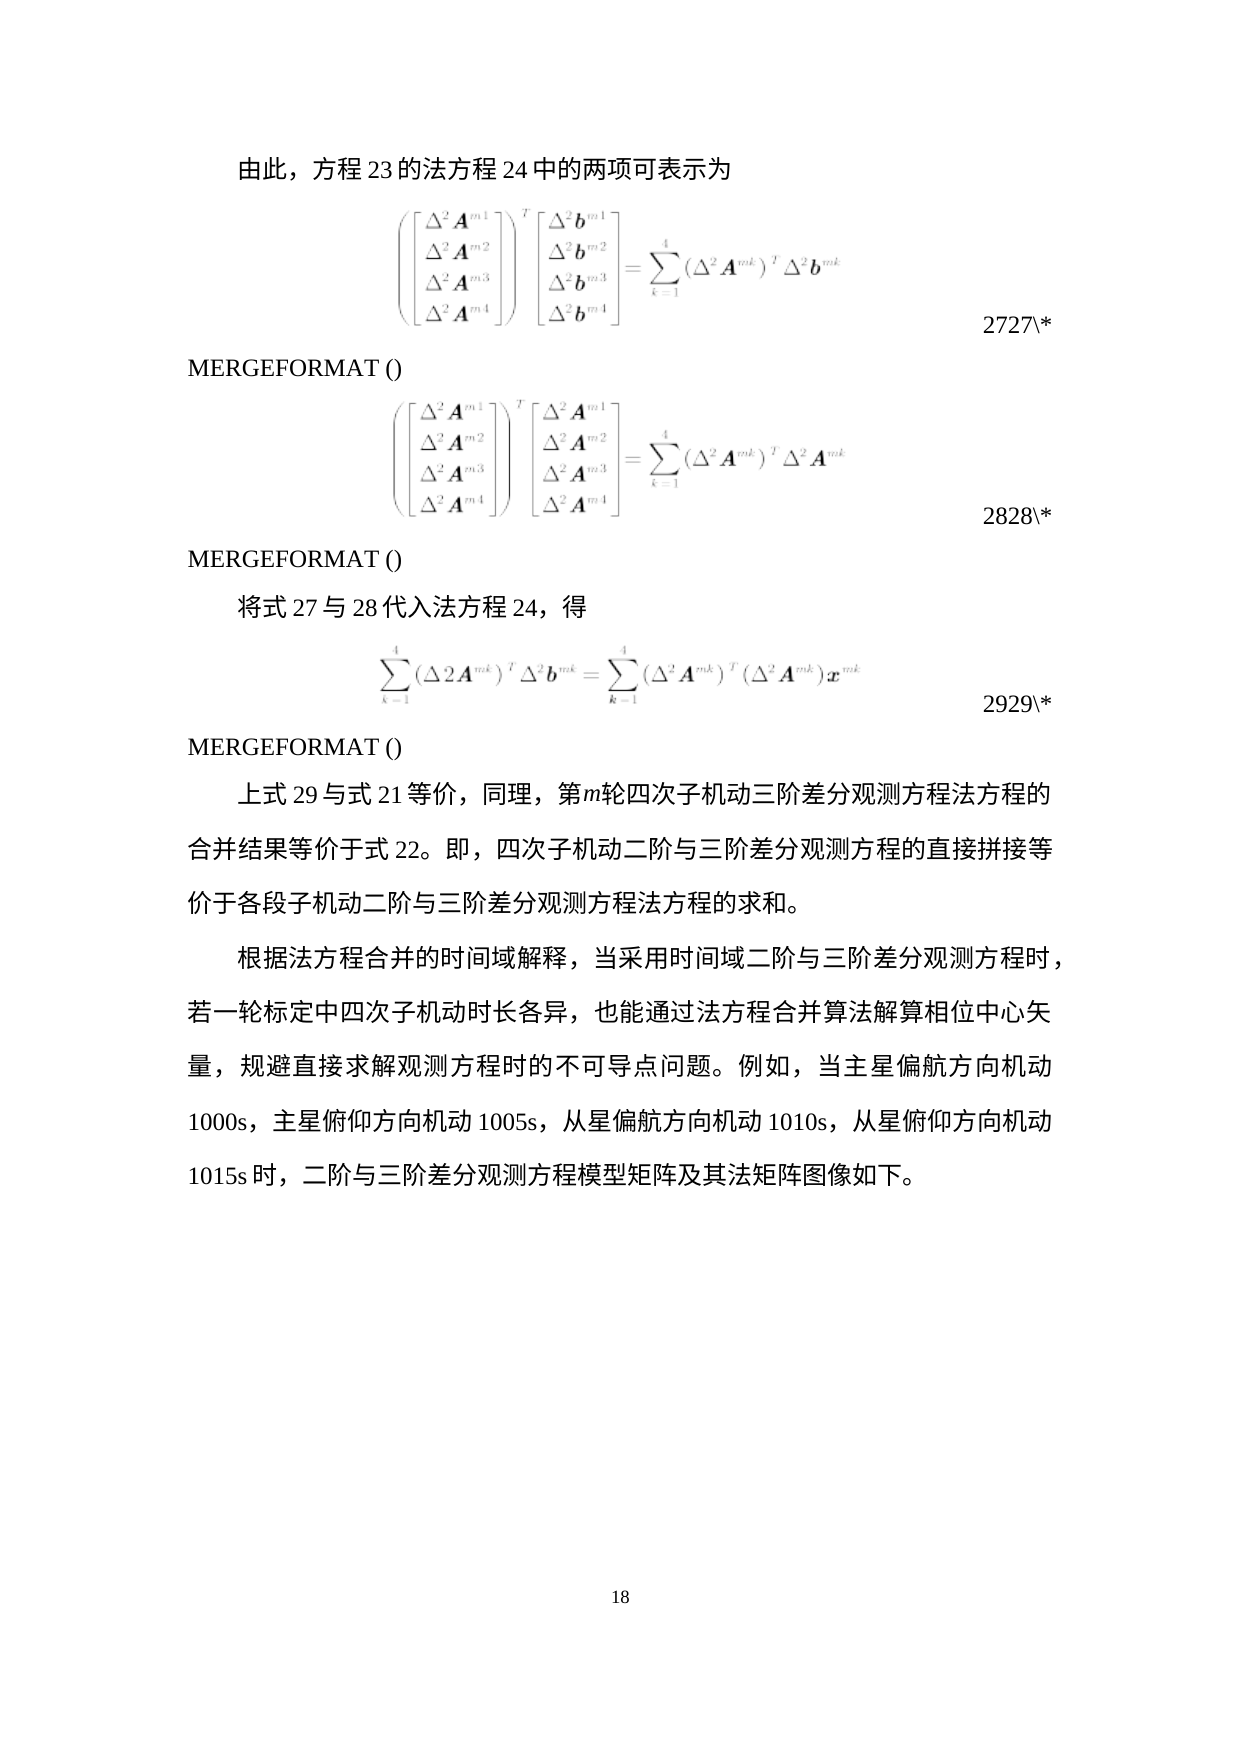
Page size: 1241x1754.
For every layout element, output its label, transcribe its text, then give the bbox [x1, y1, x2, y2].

text 上式与式等价，同理，第轮四次子机动三阶差分观测方程法方程的合并结果等价于式。即，四次子机动二阶与三阶差分观测方程的直接拼接等价于各段子机动二阶与三阶差分观测方程法方程的求和。 [187, 775, 1053, 920]
text 将式与代入法方程，得 [187, 588, 1053, 624]
text 根据法方程合并的时间域解释，当采用时间域二阶与三阶差分观测方程时，若一轮标定中四次子机动时长各异，也能通过法方程合并算法解算相位中心矢量，规避直接求解观测方程时的不可导点问题。例如，当主星偏航方向机动1000s，主星俯仰方向机动1005s，从星偏航方向机动1010s，从星俯仰方向机动1015s时，二阶与三阶差分观测方程模型矩阵及其法矩阵图像如下。 [187, 938, 1053, 1192]
text 由此，方程的法方程中的两项可表示为 [187, 150, 1053, 186]
